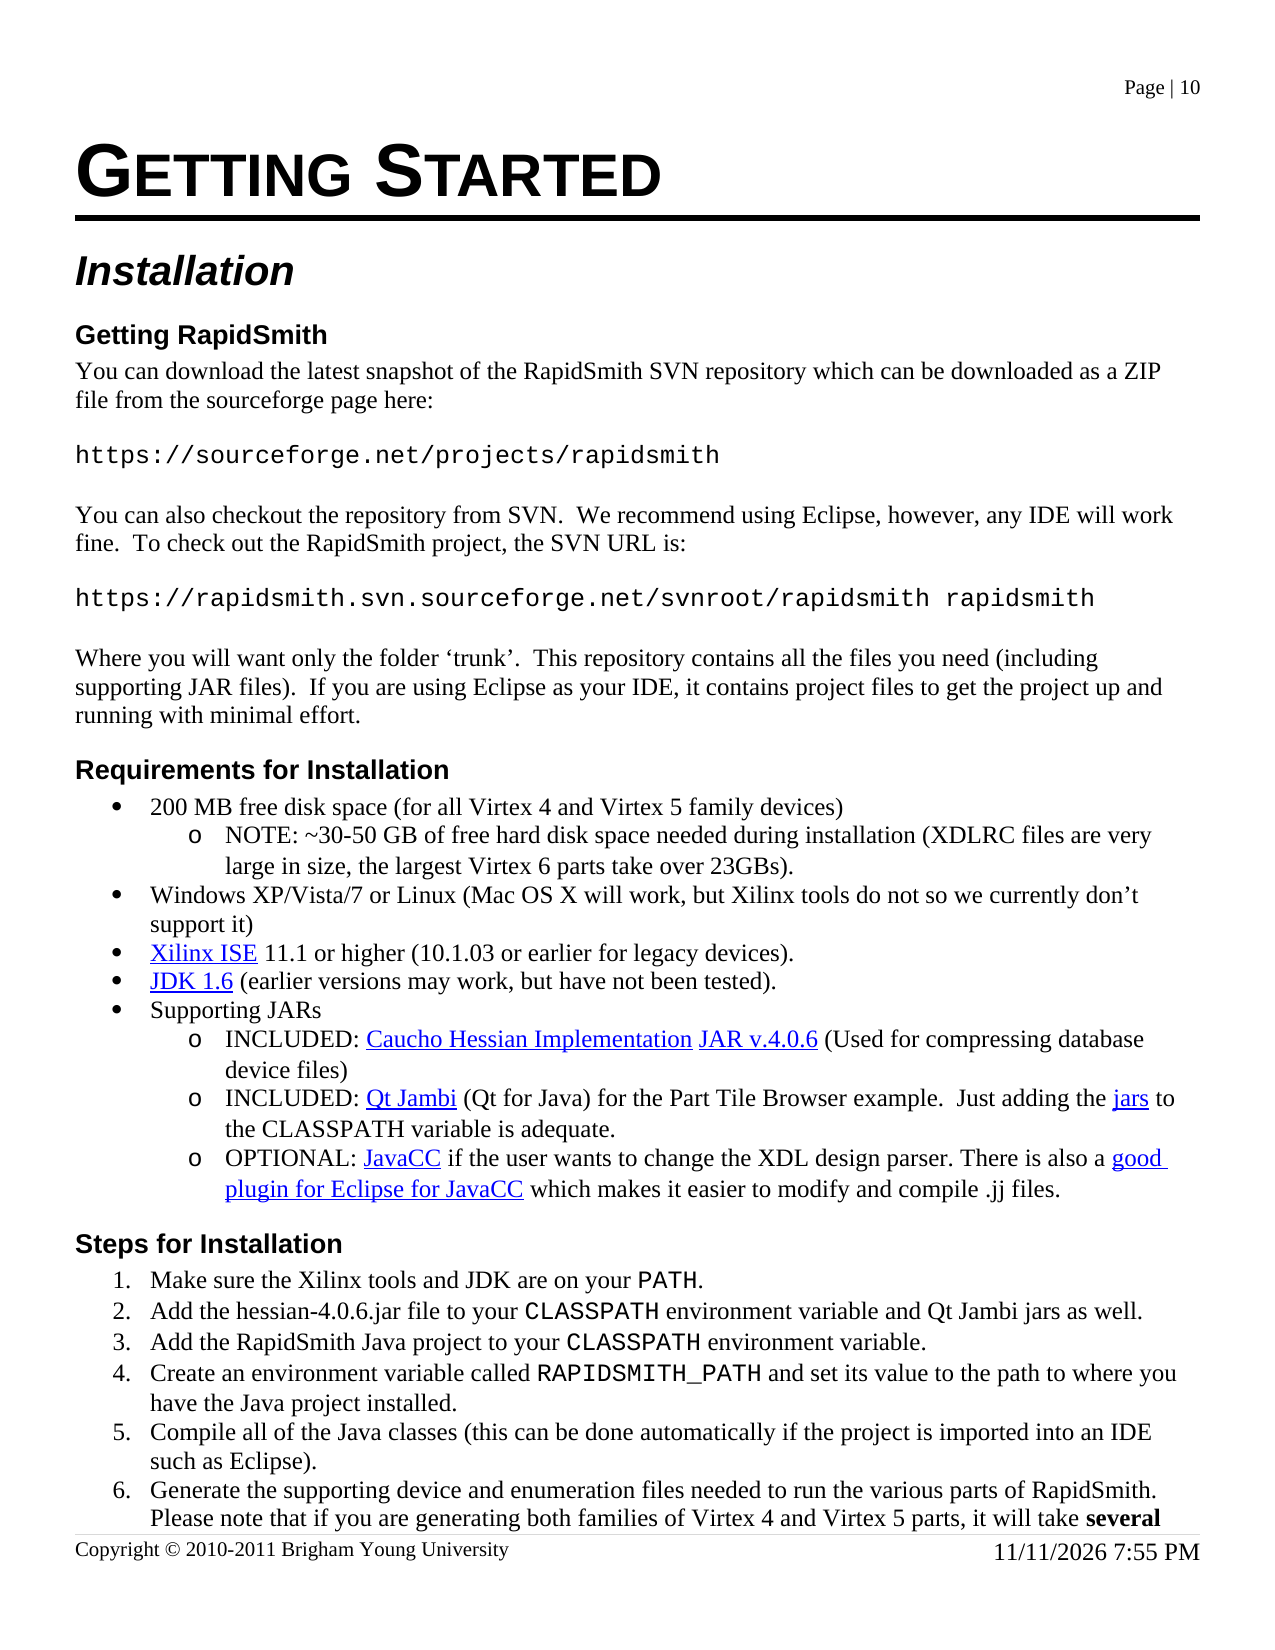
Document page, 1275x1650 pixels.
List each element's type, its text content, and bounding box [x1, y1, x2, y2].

subtitle Getting RapidSmith [75, 319, 1200, 350]
text https://rapidsmith.svn.sourceforge.net/svnroot/rapidsmith rapidsmith [75, 586, 1200, 614]
text https://sourceforge.net/projects/rapidsmith [75, 443, 1200, 471]
list NOTE: ~30-50 GB of free hard disk space needed during installation (XDLRC files are very large in size, the largest Virtex 6 parts take over 23GBs). [187, 821, 1200, 880]
list Xilinx ISE 11.1 or higher (10.1.03 or earlier for legacy devices). [112, 938, 1200, 966]
list Add the RapidSmith Java project to your CLASSPATH environment variable. [112, 1327, 1200, 1358]
text Where you will want only the folder ‘trunk’. This repository contains all the files you need (including supporting JAR files). If you are using Eclipse as your IDE, it contains project files to get the project up and running with minimal effort. [75, 643, 1200, 729]
subtitle Steps for Installation [75, 1228, 1200, 1259]
text You can download the latest snapshot of the RapidSmith SVN repository which can be downloaded as a ZIP file from the sourceforge page here: [75, 356, 1200, 414]
list Make sure the Xilinx tools and JDK are on your PATH. [112, 1265, 1200, 1296]
subtitle Installation [75, 246, 1200, 294]
list Compile all of the Java classes (this can be done automatically if the project is imported into an IDE such as Eclipse). [112, 1417, 1200, 1475]
list 200 MB free disk space (for all Virtex 4 and Virtex 5 family devices) [112, 792, 1200, 821]
text You can also checkout the repository from SVN. We recommend using Eclipse, however, any IDE will work fine. To check out the RapidSmith project, the SVN URL is: [75, 500, 1200, 557]
list INCLUDED: Caucho Hessian Implementation JAR v.4.0.6 (Used for compressing database device files) [187, 1024, 1200, 1083]
list Add the hessian-4.0.6.jar file to your CLASSPATH environment variable and Qt Jambi jars as well. [112, 1296, 1200, 1327]
list Supporting JARs [112, 995, 1200, 1024]
list INCLUDED: Qt Jambi (Qt for Java) for the Part Tile Browser example. Just adding the jars to the CLASSPATH variable is adequate. [187, 1083, 1200, 1143]
list OPTIONAL: JavaCC if the user wants to change the XDL design parser. There is also a good plugin for Eclipse for JavaCC which makes it easier to modify and compile .jj files. [187, 1143, 1200, 1203]
list Windows XP/Vista/7 or Linux (Mac OS X will work, but Xilinx tools do not so we currently don’t support it) [112, 880, 1200, 938]
list JDK 1.6 (earlier versions may work, but have not been tested). [112, 966, 1200, 995]
list Create an environment variable called RAPIDSMITH_PATH and set its value to the path to where you have the Java project installed. [112, 1358, 1200, 1417]
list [112, 1475, 1200, 1532]
subtitle Requirements for Installation [75, 754, 1200, 786]
subtitle Getting Started [75, 126, 1200, 215]
